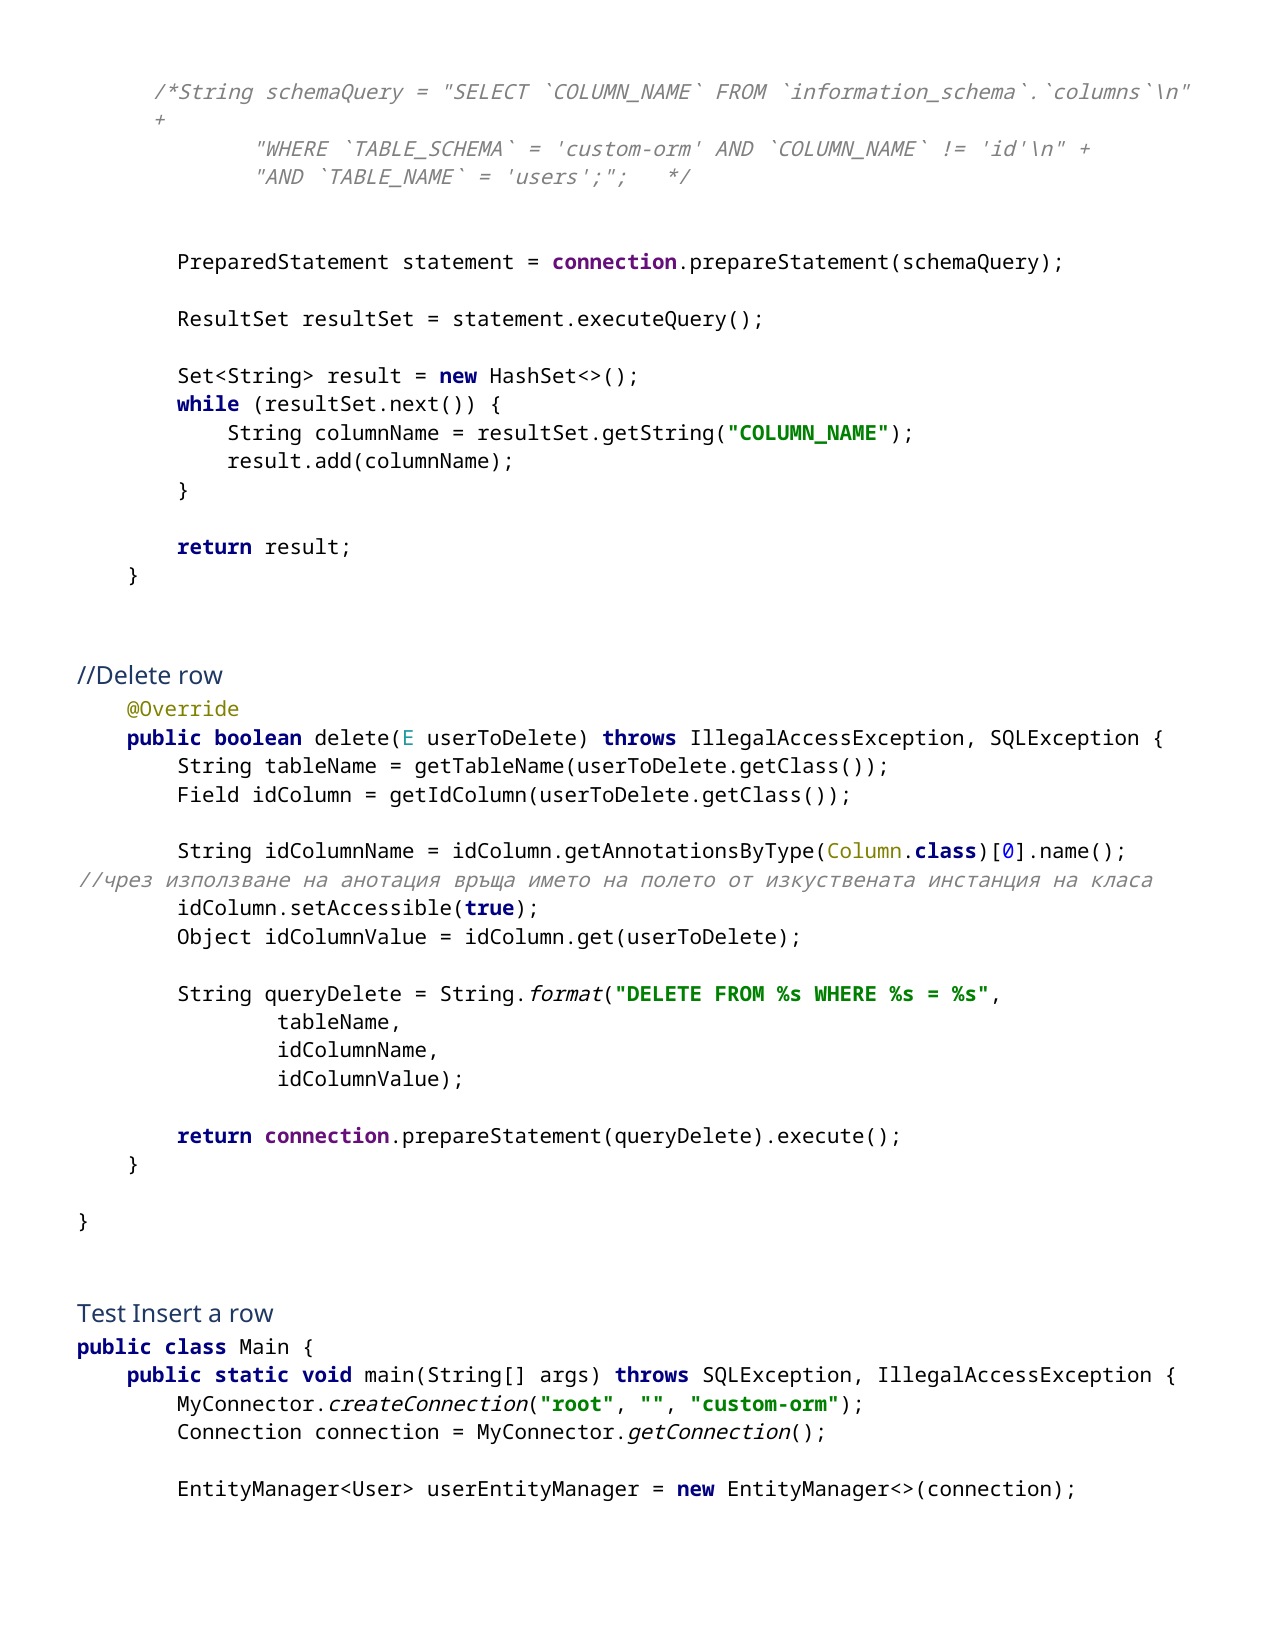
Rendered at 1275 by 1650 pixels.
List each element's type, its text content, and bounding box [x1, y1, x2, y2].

subtitle Test Insert a row [77, 1295, 1198, 1329]
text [77, 1332, 1198, 1503]
subtitle //Delete row [77, 621, 1198, 692]
text PreparedStatement statement = connection.prepareStatement(schemaQuery); ResultSet resultSet = statement.executeQuery(); Set<String> result = new HashSet<>(); while (resultSet.next()) { String columnName = resultSet.getString("COLUMN_NAME"); result.add(columnName); } return result; } [77, 191, 1198, 617]
text @Override public boolean delete(E userToDelete) throws IllegalAccessException, SQLException { String tableName = getTableName(userToDelete.getClass()); Field idColumn = getIdColumn(userToDelete.getClass()); String idColumnName = idColumn.getAnnotationsByType(Column.class)[0].name(); //чрез използване на анотация връща името на полето от изкуствената инстанция на класа idColumn.setAccessible(true); Object idColumnValue = idColumn.get(userToDelete); String queryDelete = String.format("DELETE FROM %s WHERE %s = %s", tableName, idColumnName, idColumnValue); return connection.prepareStatement(queryDelete).execute(); } } [77, 694, 1198, 1235]
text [152, 77, 1198, 191]
